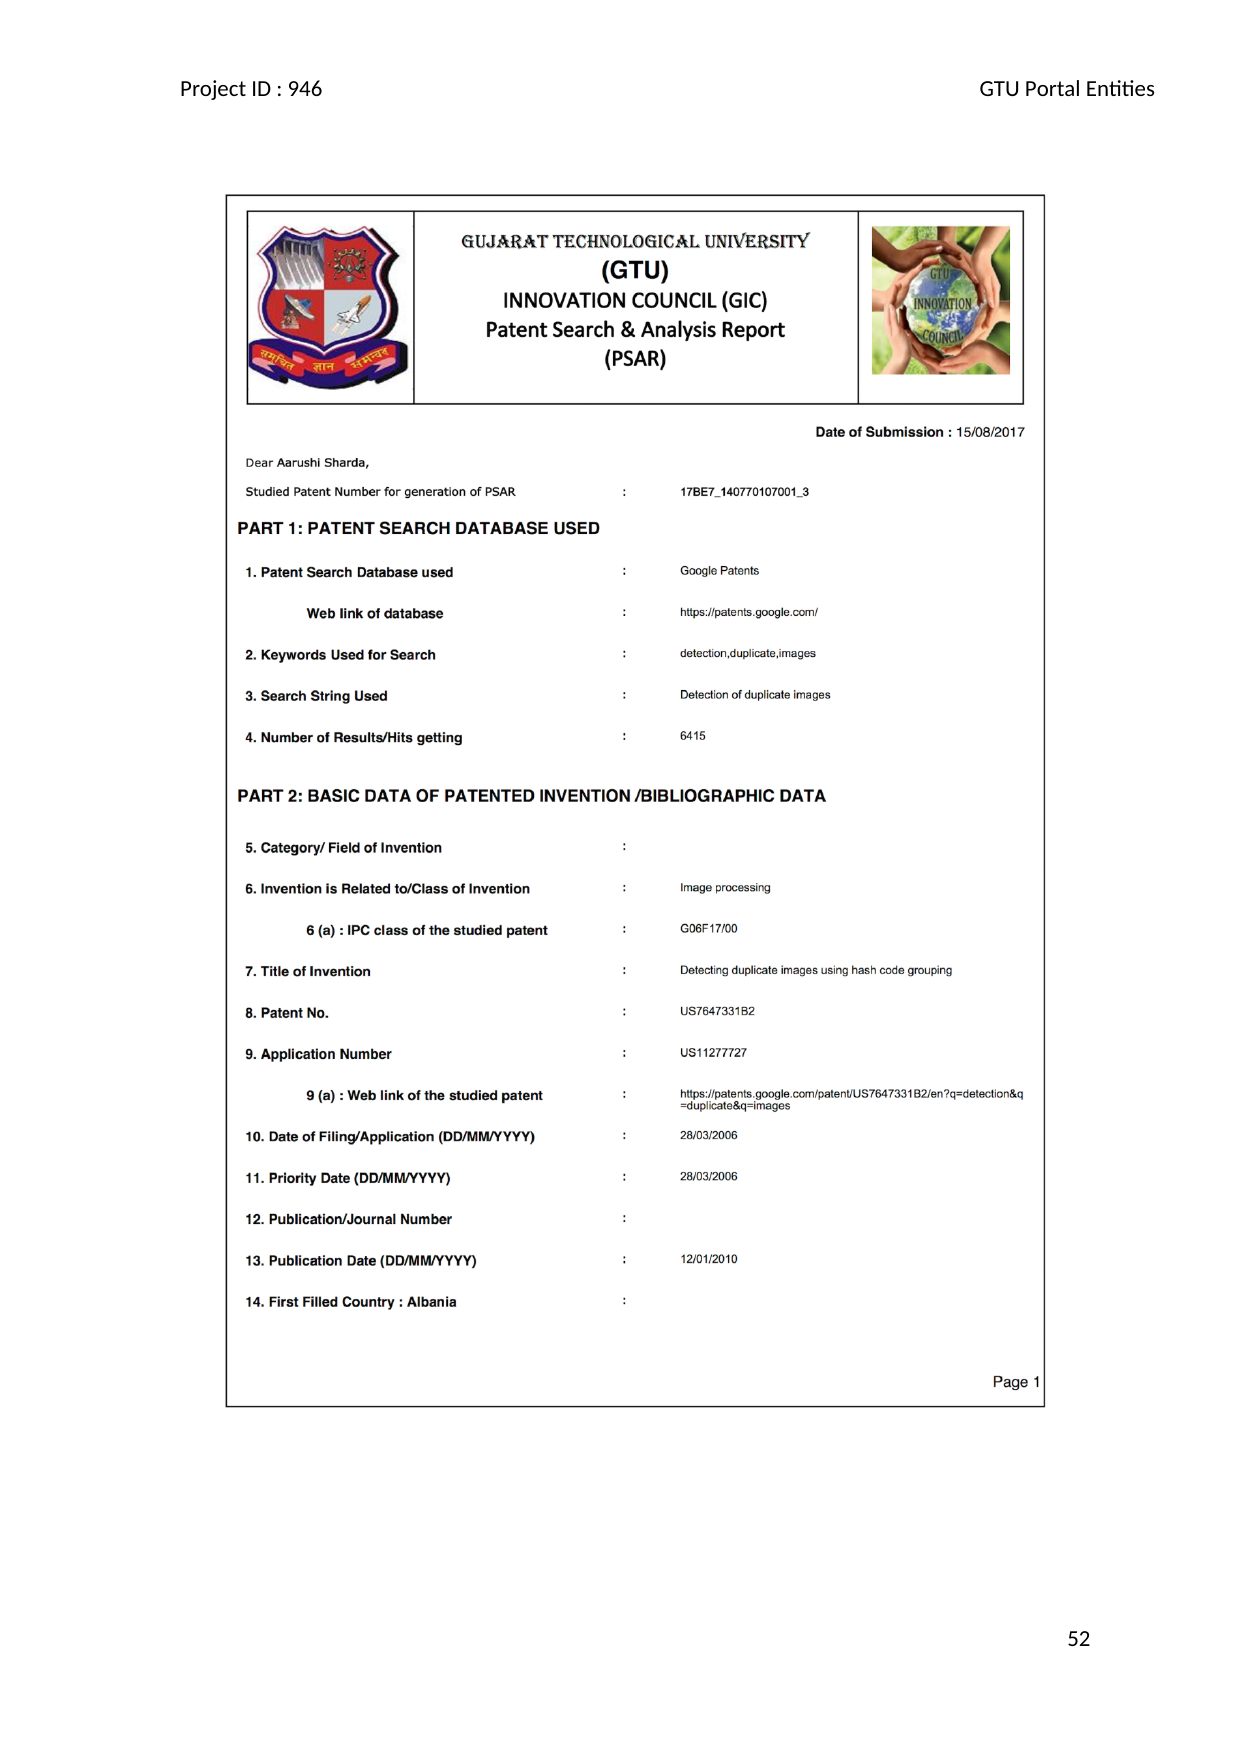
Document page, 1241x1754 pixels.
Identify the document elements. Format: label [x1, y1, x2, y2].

picture [180, 150, 1090, 1437]
